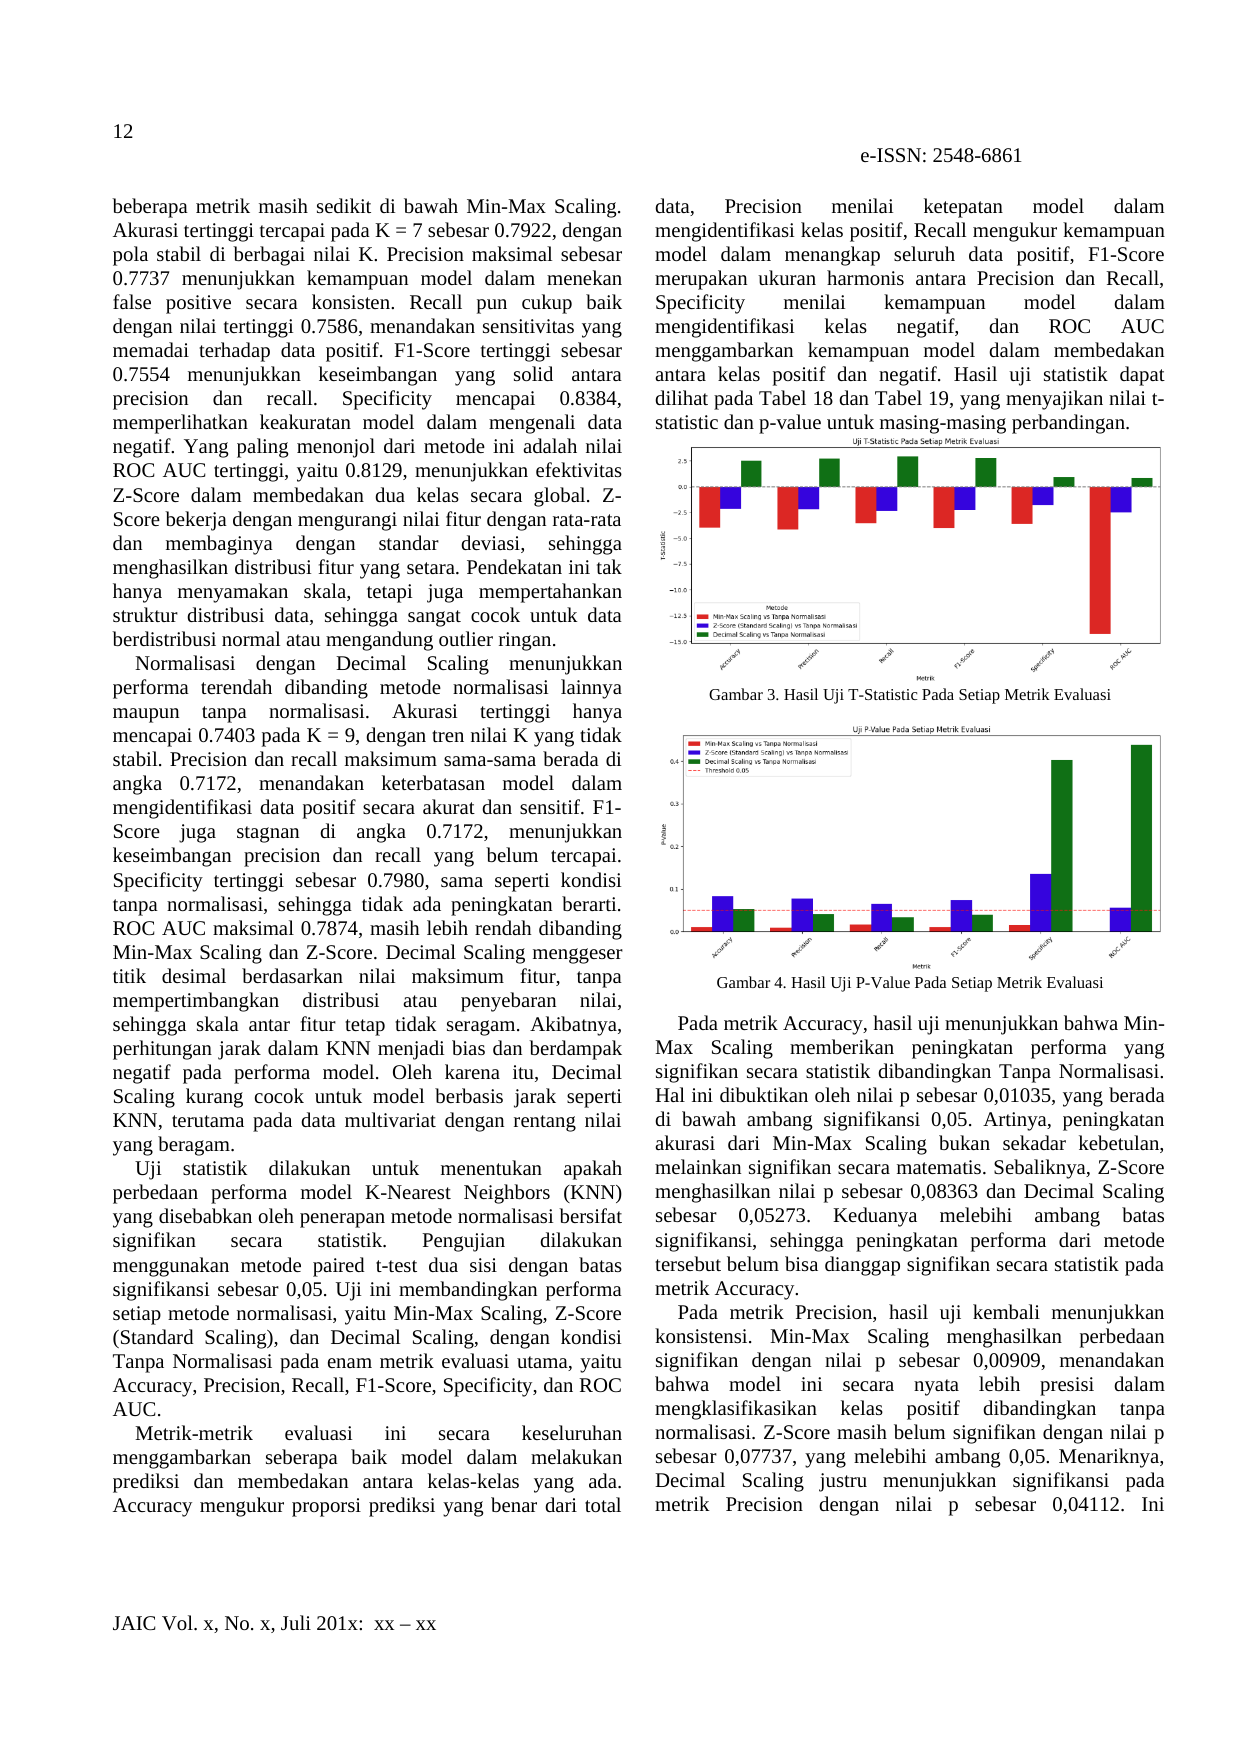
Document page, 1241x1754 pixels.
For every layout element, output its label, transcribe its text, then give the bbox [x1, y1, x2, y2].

text Pada metrik Accuracy, hasil uji menunjukkan bahwa Min-Max Scaling memberikan peningkatan performa yang signifikan secara statistik dibandingkan Tanpa Normalisasi. Hal ini dibuktikan oleh nilai p sebesar 0,01035, yang berada di bawah ambang signifikansi 0,05. Artinya, peningkatan akurasi dari Min-Max Scaling bukan sekadar kebetulan, melainkan signifikan secara matematis. Sebaliknya, Z-Score menghasilkan nilai p sebesar 0,08363 dan Decimal Scaling sebesar 0,05273. Keduanya melebihi ambang batas signifikansi, sehingga peningkatan performa dari metode tersebut belum bisa dianggap signifikan secara statistik pada metrik Accuracy. [655, 1011, 1165, 1300]
picture [657, 722, 1163, 973]
text Gambar 3. Hasil Uji T-Statistic Pada Setiap Metrik Evaluasi [655, 684, 1165, 704]
text Normalisasi dengan Decimal Scaling menunjukkan performa terendah dibanding metode normalisasi lainnya maupun tanpa normalisasi. Akurasi tertinggi hanya mencapai 0.7403 pada K = 9, dengan tren nilai K yang tidak stabil. Precision dan recall maksimum sama-sama berada di angka 0.7172, menandakan keterbatasan model dalam mengidentifikasi data positif secara akurat dan sensitif. F1-Score juga stagnan di angka 0.7172, menunjukkan keseimbangan precision dan recall yang belum tercapai. Specificity tertinggi sebesar 0.7980, sama seperti kondisi tanpa normalisasi, sehingga tidak ada peningkatan berarti. ROC AUC maksimal 0.7874, masih lebih rendah dibanding Min-Max Scaling dan Z-Score. Decimal Scaling menggeser titik desimal berdasarkan nilai maksimum fitur, tanpa mempertimbangkan distribusi atau penyebaran nilai, sehingga skala antar fitur tetap tidak seragam. Akibatnya, perhitungan jarak dalam KNN menjadi bias dan berdampak negatif pada performa model. Oleh karena itu, Decimal Scaling kurang cocok untuk model berbasis jarak seperti KNN, terutama pada data multivariat dengan rentang nilai yang beragam. [112, 651, 623, 1156]
picture [657, 434, 1163, 685]
text Metrik-metrik evaluasi ini secara keseluruhan menggambarkan seberapa baik model dalam melakukan prediksi dan membedakan antara kelas-kelas yang ada. Accuracy mengukur proporsi prediksi yang benar dari total data, Precision menilai ketepatan model dalam mengidentifikasi kelas positif, Recall mengukur kemampuan model dalam menangkap seluruh data positif, F1-Score merupakan ukuran harmonis antara Precision dan Recall, Specificity menilai kemampuan model dalam mengidentifikasi kelas negatif, dan ROC AUC menggambarkan kemampuan model dalam membedakan antara kelas positif dan negatif. Hasil uji statistik dapat dilihat pada Tabel 18 dan Tabel 19, yang menyajikan nilai t-statistic dan p-value untuk masing-masing perbandingan. [655, 194, 1165, 434]
text Uji statistik dilakukan untuk menentukan apakah perbedaan performa model K-Nearest Neighbors (KNN) yang disebabkan oleh penerapan metode normalisasi bersifat signifikan secara statistik. Pengujian dilakukan menggunakan metode paired t-test dua sisi dengan batas signifikansi sebesar 0,05. Uji ini membandingkan performa setiap metode normalisasi, yaitu Min-Max Scaling, Z-Score (Standard Scaling), dan Decimal Scaling, dengan kondisi Tanpa Normalisasi pada enam metrik evaluasi utama, yaitu Accuracy, Precision, Recall, F1-Score, Specificity, dan ROC AUC. [112, 1156, 623, 1421]
text Gambar 4. Hasil Uji P-Value Pada Setiap Metrik Evaluasi [655, 973, 1165, 992]
text Metrik-metrik evaluasi ini secara keseluruhan menggambarkan seberapa baik model dalam melakukan prediksi dan membedakan antara kelas-kelas yang ada. Accuracy mengukur proporsi prediksi yang benar dari total data, Precision menilai ketepatan model dalam mengidentifikasi kelas positif, Recall mengukur kemampuan model dalam menangkap seluruh data positif, F1-Score merupakan ukuran harmonis antara Precision dan Recall, Specificity menilai kemampuan model dalam mengidentifikasi kelas negatif, dan ROC AUC menggambarkan kemampuan model dalam membedakan antara kelas positif dan negatif. Hasil uji statistik dapat dilihat pada Tabel 18 dan Tabel 19, yang menyajikan nilai t-statistic dan p-value untuk masing-masing perbandingan. [112, 1421, 623, 1517]
